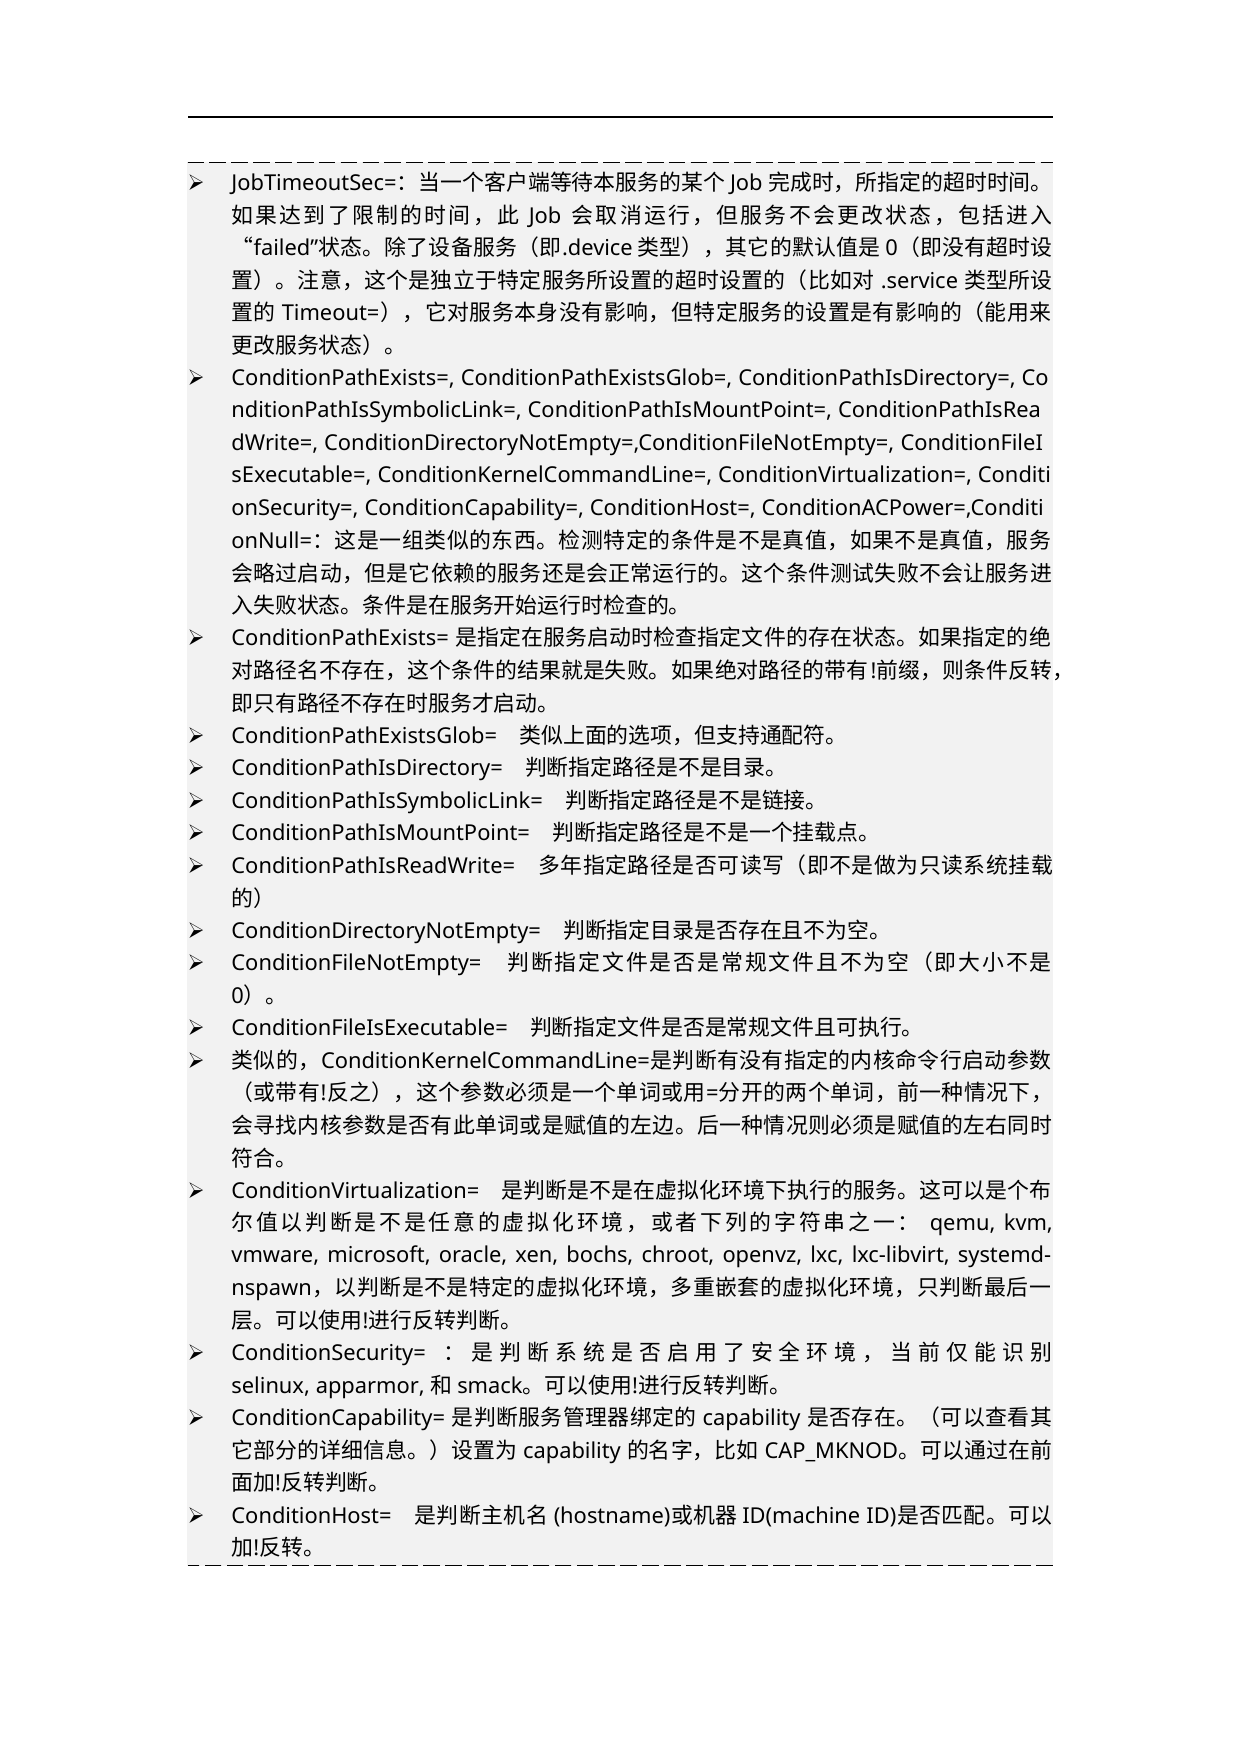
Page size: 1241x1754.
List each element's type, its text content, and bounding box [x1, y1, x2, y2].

list ConditionPathIsReadWrite= 多年指定路径是否可读写（即不是做为只读系统挂载的） [187, 848, 1053, 913]
list ConditionHost= 是判断主机名 (hostname)或机器ID(machine ID)是否匹配。可以加!反转。 [187, 1494, 1053, 1566]
list ConditionVirtualization= 是判断是不是在虚拟化环境下执行的服务。这可以是个布尔值以判断是不是任意的虚拟化环境，或者下列的字符串之一： qemu, kvm, vmware, microsoft, oracle, xen, bochs, chroot, openvz, lxc, lxc-libvirt, systemd-nspawn，以判断是不是特定的虚拟化环境，多重嵌套的虚拟化环境，只判断最后一层。可以使用!进行反转判断。 [187, 1173, 1053, 1335]
list ConditionPathIsMountPoint= 判断指定路径是不是一个挂载点。 [187, 815, 1053, 848]
list 类似的，ConditionKernelCommandLine=是判断有没有指定的内核命令行启动参数（或带有!反之），这个参数必须是一个单词或用=分开的两个单词，前一种情况下，会寻找内核参数是否有此单词或是赋值的左边。后一种情况则必须是赋值的左右同时符合。 [187, 1043, 1053, 1173]
list ConditionFileNotEmpty= 判断指定文件是否是常规文件且不为空（即大小不是0）。 [187, 945, 1053, 1010]
list ConditionPathExists=, ConditionPathExistsGlob=, ConditionPathIsDirectory=, ConditionPathIsSymbolicLink=, ConditionPathIsMountPoint=, ConditionPathIsReadWrite=, ConditionDirectoryNotEmpty=,ConditionFileNotEmpty=, ConditionFileIsExecutable=, ConditionKernelCommandLine=, ConditionVirtualization=, ConditionSecurity=, ConditionCapability=, ConditionHost=, ConditionACPower=,ConditionNull=：这是一组类似的东西。检测特定的条件是不是真值，如果不是真值，服务会略过启动，但是它依赖的服务还是会正常运行的。这个条件测试失败不会让服务进入失败状态。条件是在服务开始运行时检查的。 [187, 360, 1053, 620]
list ConditionPathExists= 是指定在服务启动时检查指定文件的存在状态。如果指定的绝对路径名不存在，这个条件的结果就是失败。如果绝对路径的带有!前缀，则条件反转，即只有路径不存在时服务才启动。 [187, 620, 1053, 718]
list ConditionFileIsExecutable= 判断指定文件是否是常规文件且可执行。 [187, 1010, 1053, 1043]
list ConditionDirectoryNotEmpty= 判断指定目录是否存在且不为空。 [187, 913, 1053, 945]
list JobTimeoutSec=：当一个客户端等待本服务的某个 Job 完成时，所指定的超时时间。如果达到了限制的时间，此 Job 会取消运行，但服务不会更改状态，包括进入“failed”状态。除了设备服务（即.device类型），其它的默认值是0（即没有超时设置）。注意，这个是独立于特定服务所设置的超时设置的（比如对 .service 类型所设置的 Timeout=），它对服务本身没有影响，但特定服务的设置是有影响的（能用来更改服务状态）。 [187, 162, 1053, 360]
list ConditionPathIsDirectory= 判断指定路径是不是目录。 [187, 750, 1053, 783]
list ConditionPathExistsGlob= 类似上面的选项，但支持通配符。 [187, 718, 1053, 750]
list ConditionCapability= 是判断服务管理器绑定的 capability 是否存在。（可以查看其它部分的详细信息。）设置为 capability 的名字，比如 CAP_MKNOD。可以通过在前面加!反转判断。 [187, 1400, 1053, 1494]
list ConditionSecurity= ：是判断系统是否启用了安全环境，当前仅能识别selinux, apparmor, 和 smack。可以使用!进行反转判断。 [187, 1335, 1053, 1400]
list ConditionPathIsSymbolicLink= 判断指定路径是不是链接。 [187, 783, 1053, 815]
